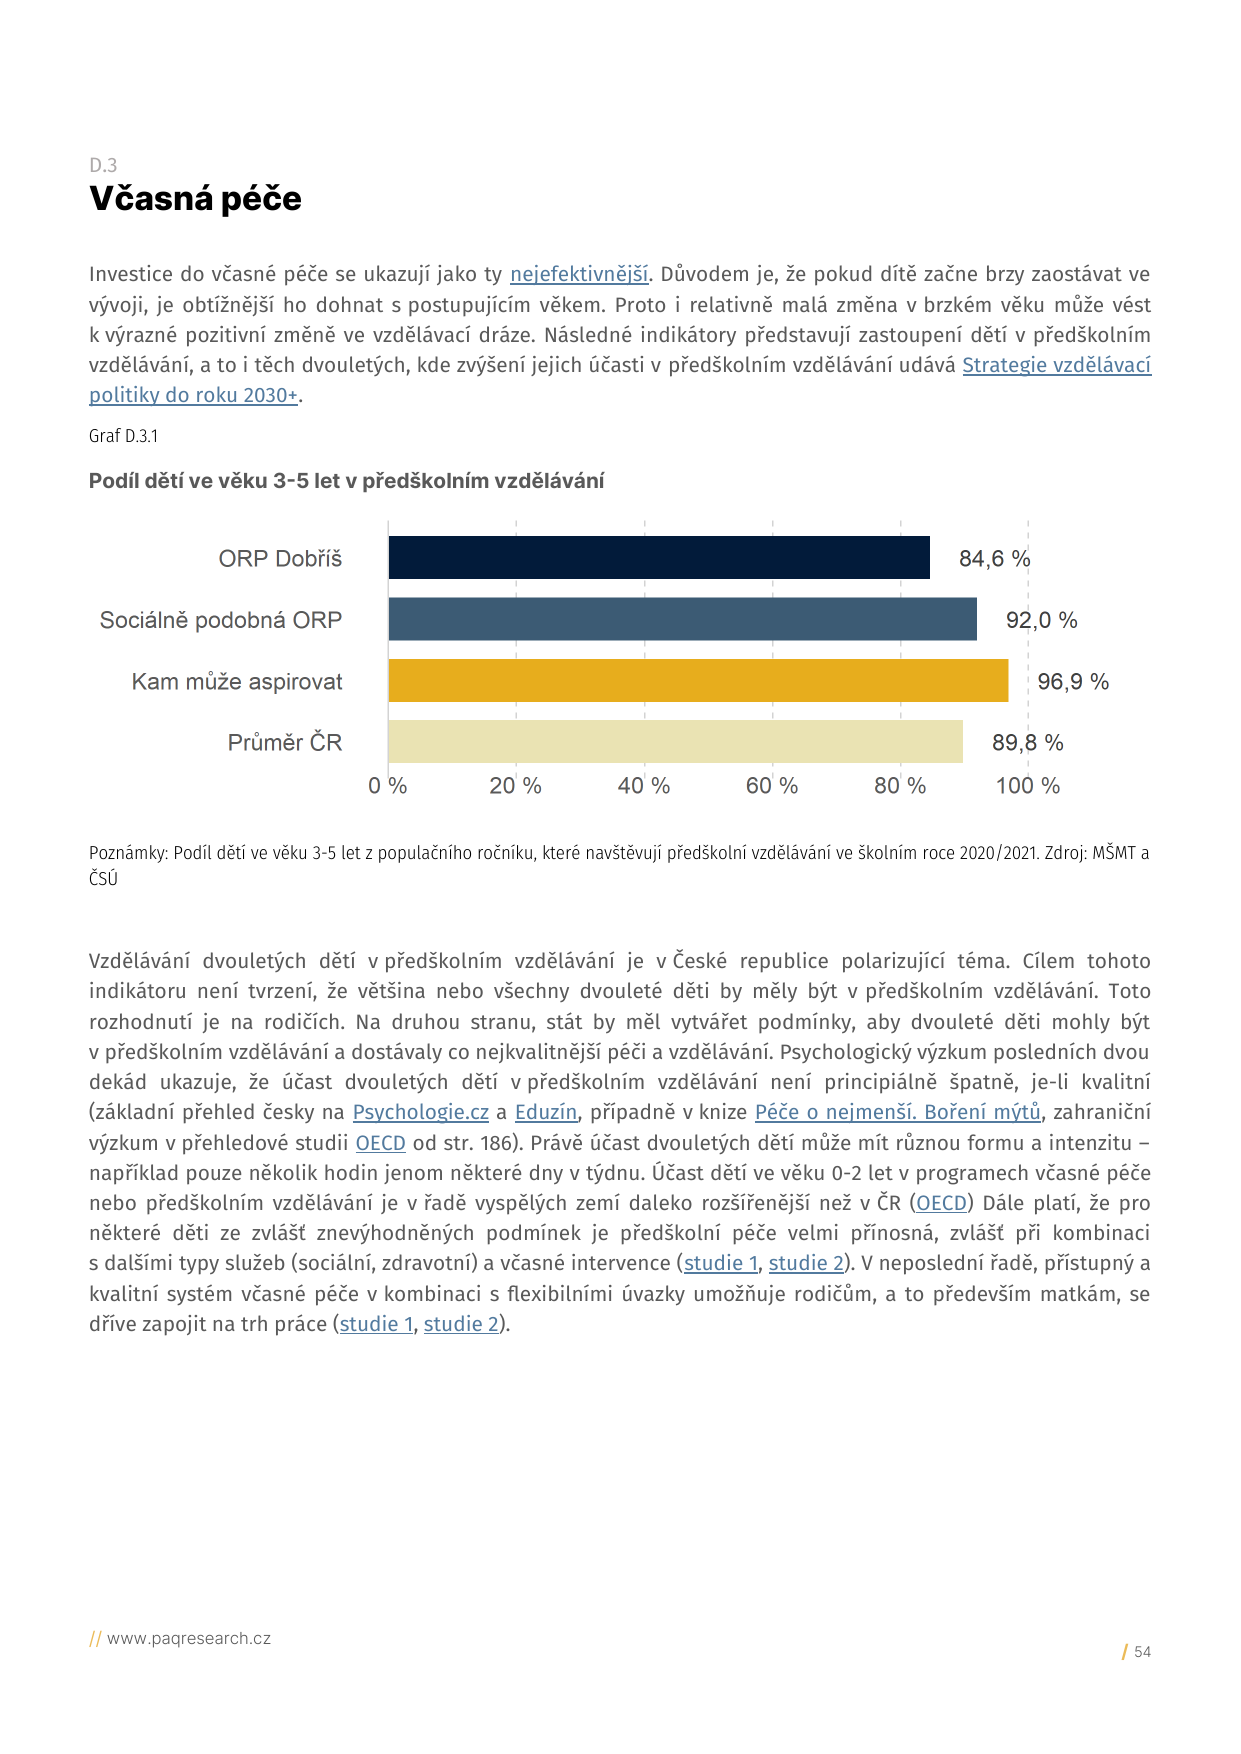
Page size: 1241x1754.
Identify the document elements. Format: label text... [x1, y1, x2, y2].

text Graf D.3.1 [89, 425, 1152, 447]
text Poznámky: Podíl dětí ve věku 3-5 let z populačního ročníku, které navštěvují předškolní vzdělávání ve školním roce 2020/2021. Zdroj: MŠMT a ČSÚ [89, 842, 1152, 890]
text D.3 [89, 148, 1152, 178]
text Investice do včasné péče se ukazují jako ty nejefektivnější. Důvodem je, že pokud dítě začne brzy zaostávat ve vývoji, je obtížnější ho dohnat s postupujícím věkem. Proto i relativně malá změna v brzkém věku může vést k výrazné pozitivní změně ve vzdělávací dráze. Následné indikátory představují zastoupení dětí v předškolním vzdělávání, a to i těch dvouletých, kde zvýšení jejich účasti v předškolním vzdělávání udává Strategie vzdělávací politiky do roku 2030+. [89, 257, 1152, 408]
text Vzdělávání dvouletých dětí v předškolním vzdělávání je v České republice polarizující téma. Cílem tohoto indikátoru není tvrzení, že většina nebo všechny dvouleté děti by měly být v předškolním vzdělávání. Toto rozhodnutí je na rodičích. Na druhou stranu, stát by měl vytvářet podmínky, aby dvouleté děti mohly být v předškolním vzdělávání a dostávaly co nejkvalitnější péči a vzdělávání. Psychologický výzkum posledních dvou dekád ukazuje, že účast dvouletých dětí v předškolním vzdělávání není principiálně špatně, je-li kvalitní (základní přehled česky na Psychologie.cz a Eduzín, případně v knize Péče o nejmenší. Boření mýtů, zahraniční výzkum v přehledové studii OECD od str. 186). Právě účast dvouletých dětí může mít různou formu a intenzitu – například pouze několik hodin jenom některé dny v týdnu. Účast dětí ve věku 0-2 let v programech včasné péče nebo předškolním vzdělávání je v řadě vyspělých zemí daleko rozšířenější než v ČR (OECD) Dále platí, že pro některé děti ze zvlášť znevýhodněných podmínek je předškolní péče velmi přínosná, zvlášť při kombinaci s dalšími typy služeb (sociální, zdravotní) a včasné intervence (studie 1, studie 2). V neposlední řadě, přístupný a kvalitní systém včasné péče v kombinaci s flexibilními úvazky umožňuje rodičům, a to především matkám, se dříve zapojit na trh práce (studie 1, studie 2). [89, 944, 1152, 1337]
picture [88, 493, 1139, 825]
subtitle Včasná péče [89, 178, 1152, 218]
text Podíl dětí ve věku 3-5 let v předškolním vzdělávání [89, 463, 1152, 493]
